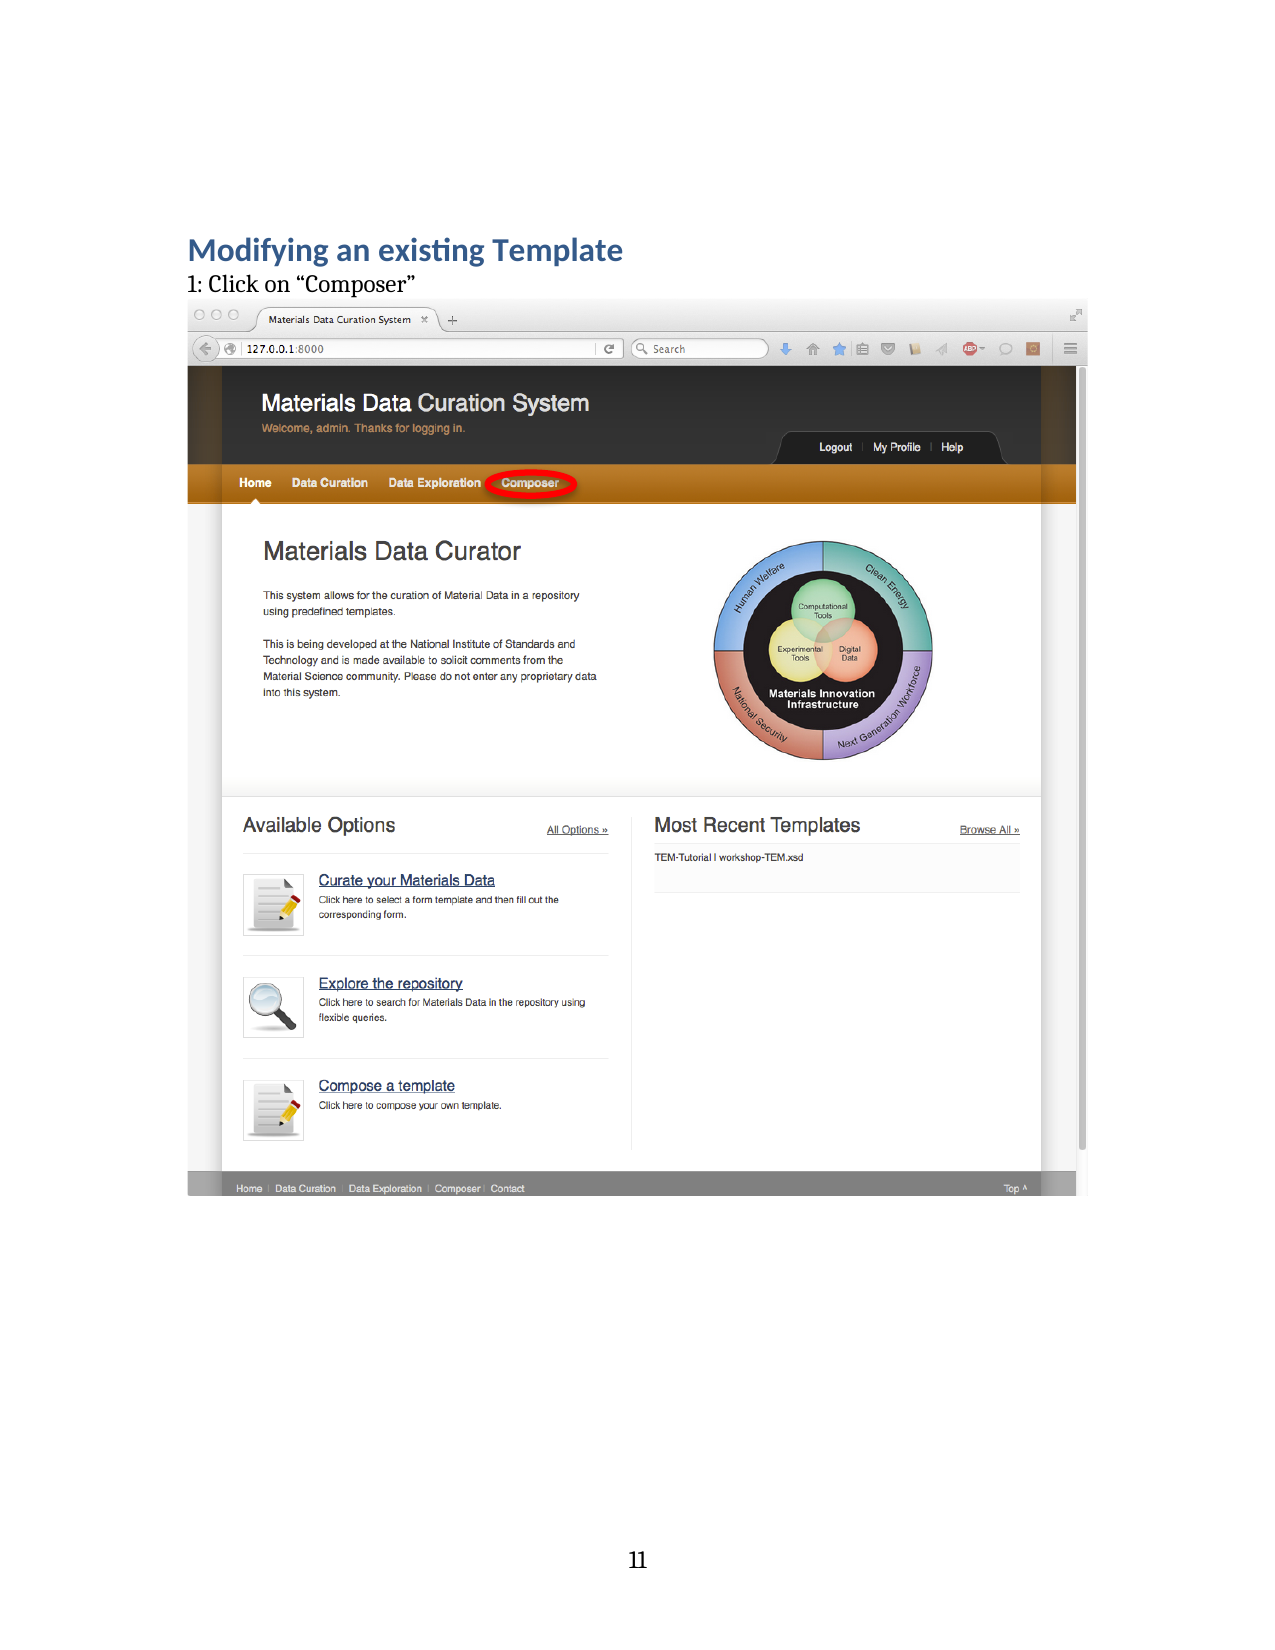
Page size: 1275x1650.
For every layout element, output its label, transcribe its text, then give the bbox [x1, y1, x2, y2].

subtitle Modifying an existing Template [187, 229, 1087, 269]
text 1: Click on “Composer” [187, 269, 1087, 298]
picture [187, 298, 1088, 1196]
